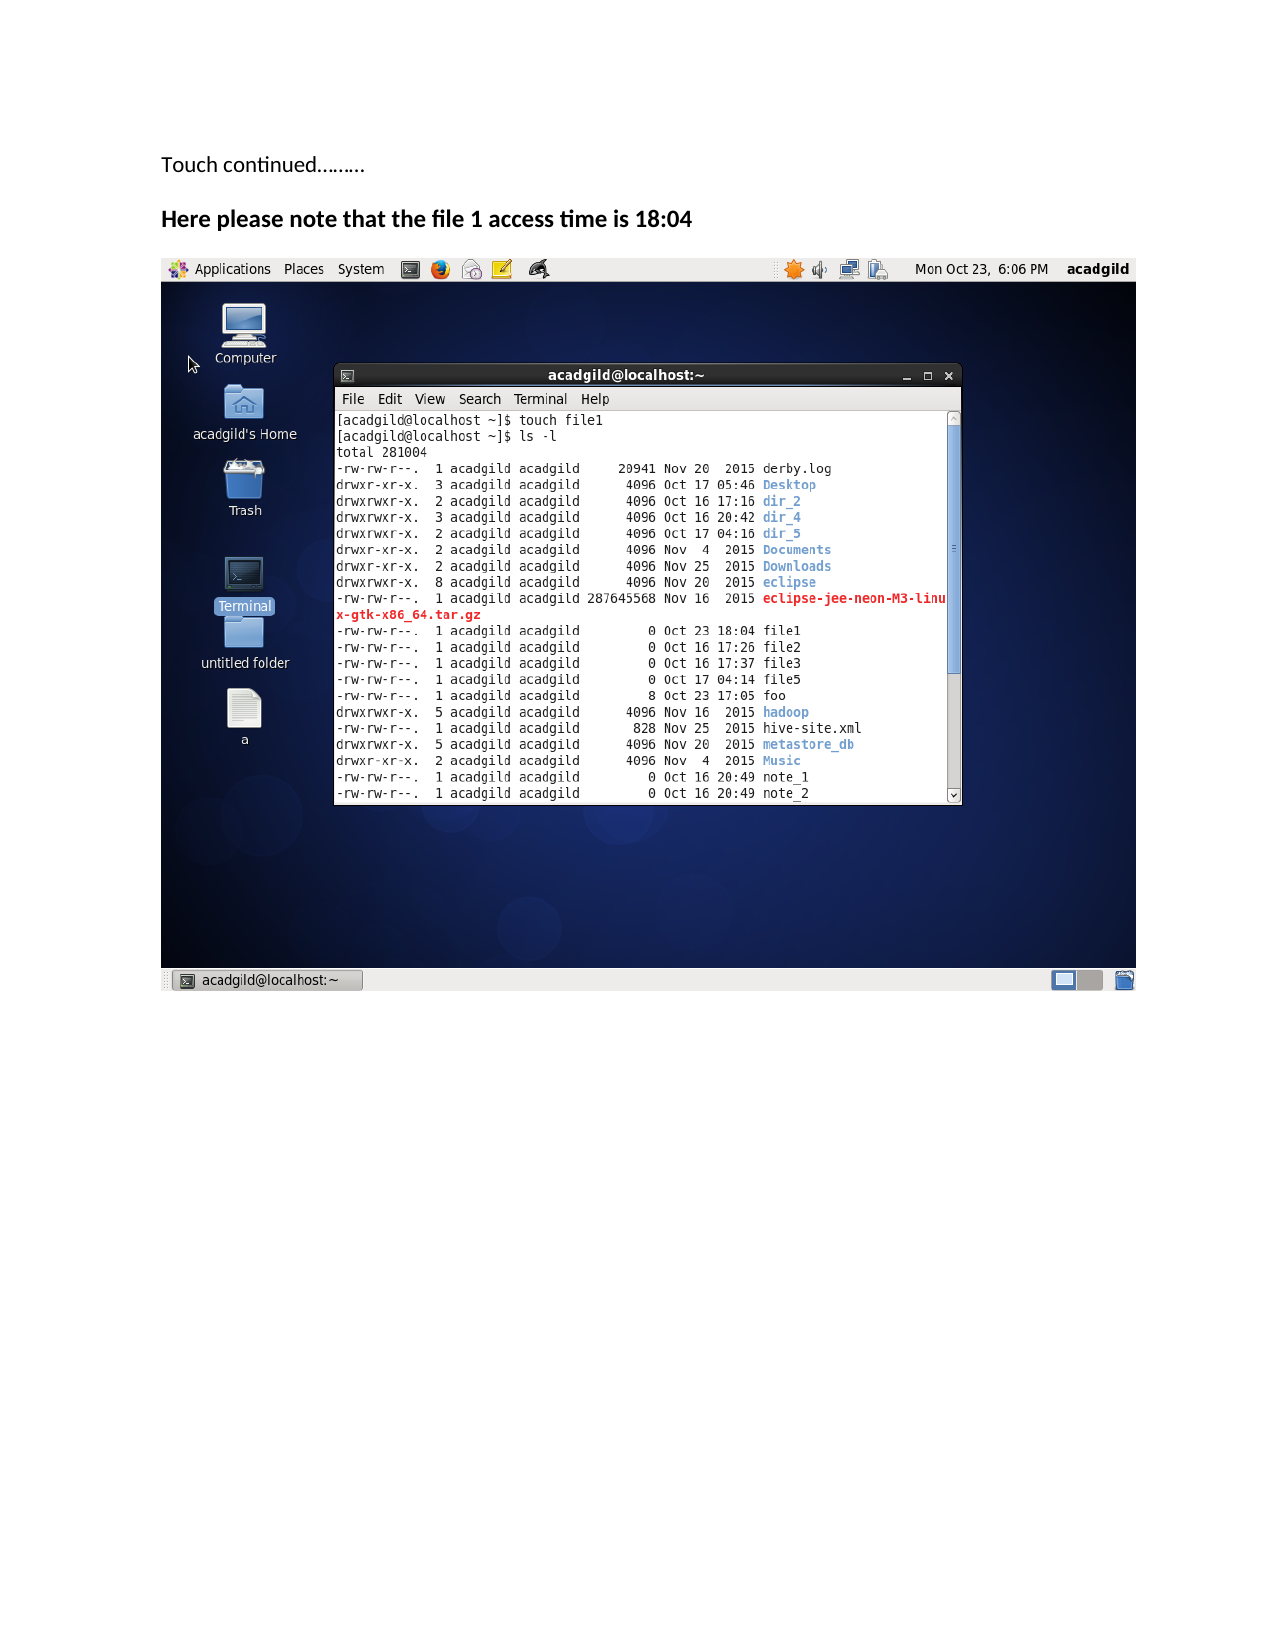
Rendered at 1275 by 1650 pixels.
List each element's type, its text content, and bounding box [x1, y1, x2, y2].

text Here please note that the file 1 access time is 18:04 [161, 203, 1125, 233]
picture [161, 258, 1136, 991]
text Touch continued……… [161, 150, 1125, 178]
